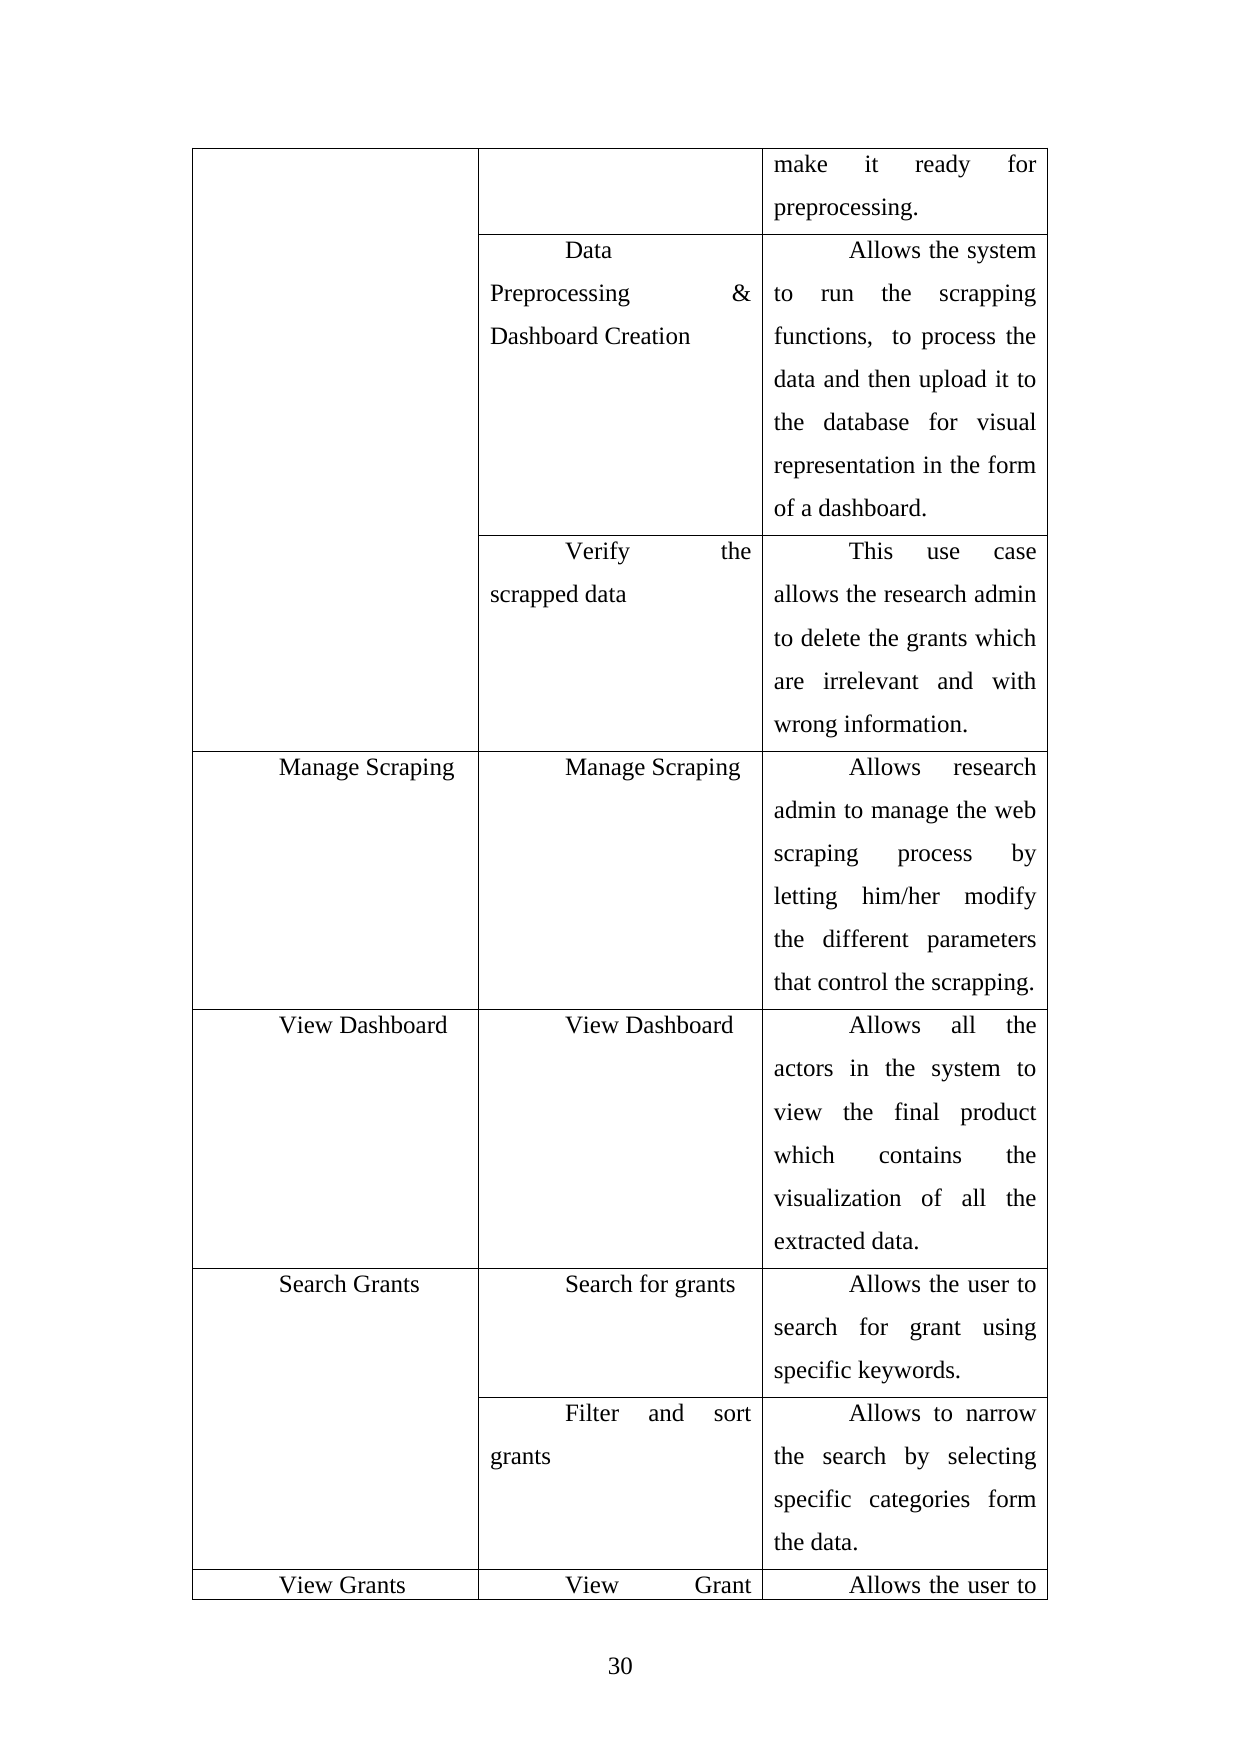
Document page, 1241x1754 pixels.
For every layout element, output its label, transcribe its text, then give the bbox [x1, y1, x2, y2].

table_cell Allows to narrow the search by selecting specific categories form the data. [763, 1398, 1047, 1569]
table_cell Allows the user to search for grant using specific keywords. [763, 1269, 1047, 1397]
table_cell Search Grants [193, 1269, 478, 1569]
table_cell Manage Scraping [193, 752, 478, 1009]
table_cell Search for grants [479, 1269, 762, 1397]
table_cell Allows the system to run the scrapping functions, to process the data and then upload it to the database for visual representation in the form of a dashboard. [763, 235, 1047, 535]
table_cell Data Preprocessing & Dashboard Creation [479, 235, 762, 535]
table_cell This use case allows the research admin to delete the grants which are irrelevant and with wrong information. [763, 536, 1047, 751]
table_cell Allows all the actors in the system to view the final product which contains the visualization of all the extracted data. [763, 1010, 1047, 1268]
table_cell View Grants [193, 1570, 478, 1599]
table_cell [479, 149, 762, 234]
table_cell Allows research admin to manage the web scraping process by letting him/her modify the different parameters that control the scrapping. [763, 752, 1047, 1009]
table_cell Verify the scrapped data [479, 536, 762, 751]
table_cell View Dashboard [479, 1010, 762, 1268]
table_cell Filter and sort grants [479, 1398, 762, 1569]
table_cell View Grant Details [479, 1570, 762, 1599]
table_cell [763, 1570, 1047, 1599]
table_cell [763, 149, 1047, 234]
table_cell View Dashboard [193, 1010, 478, 1268]
table_cell Manage Scraping [479, 752, 762, 1009]
